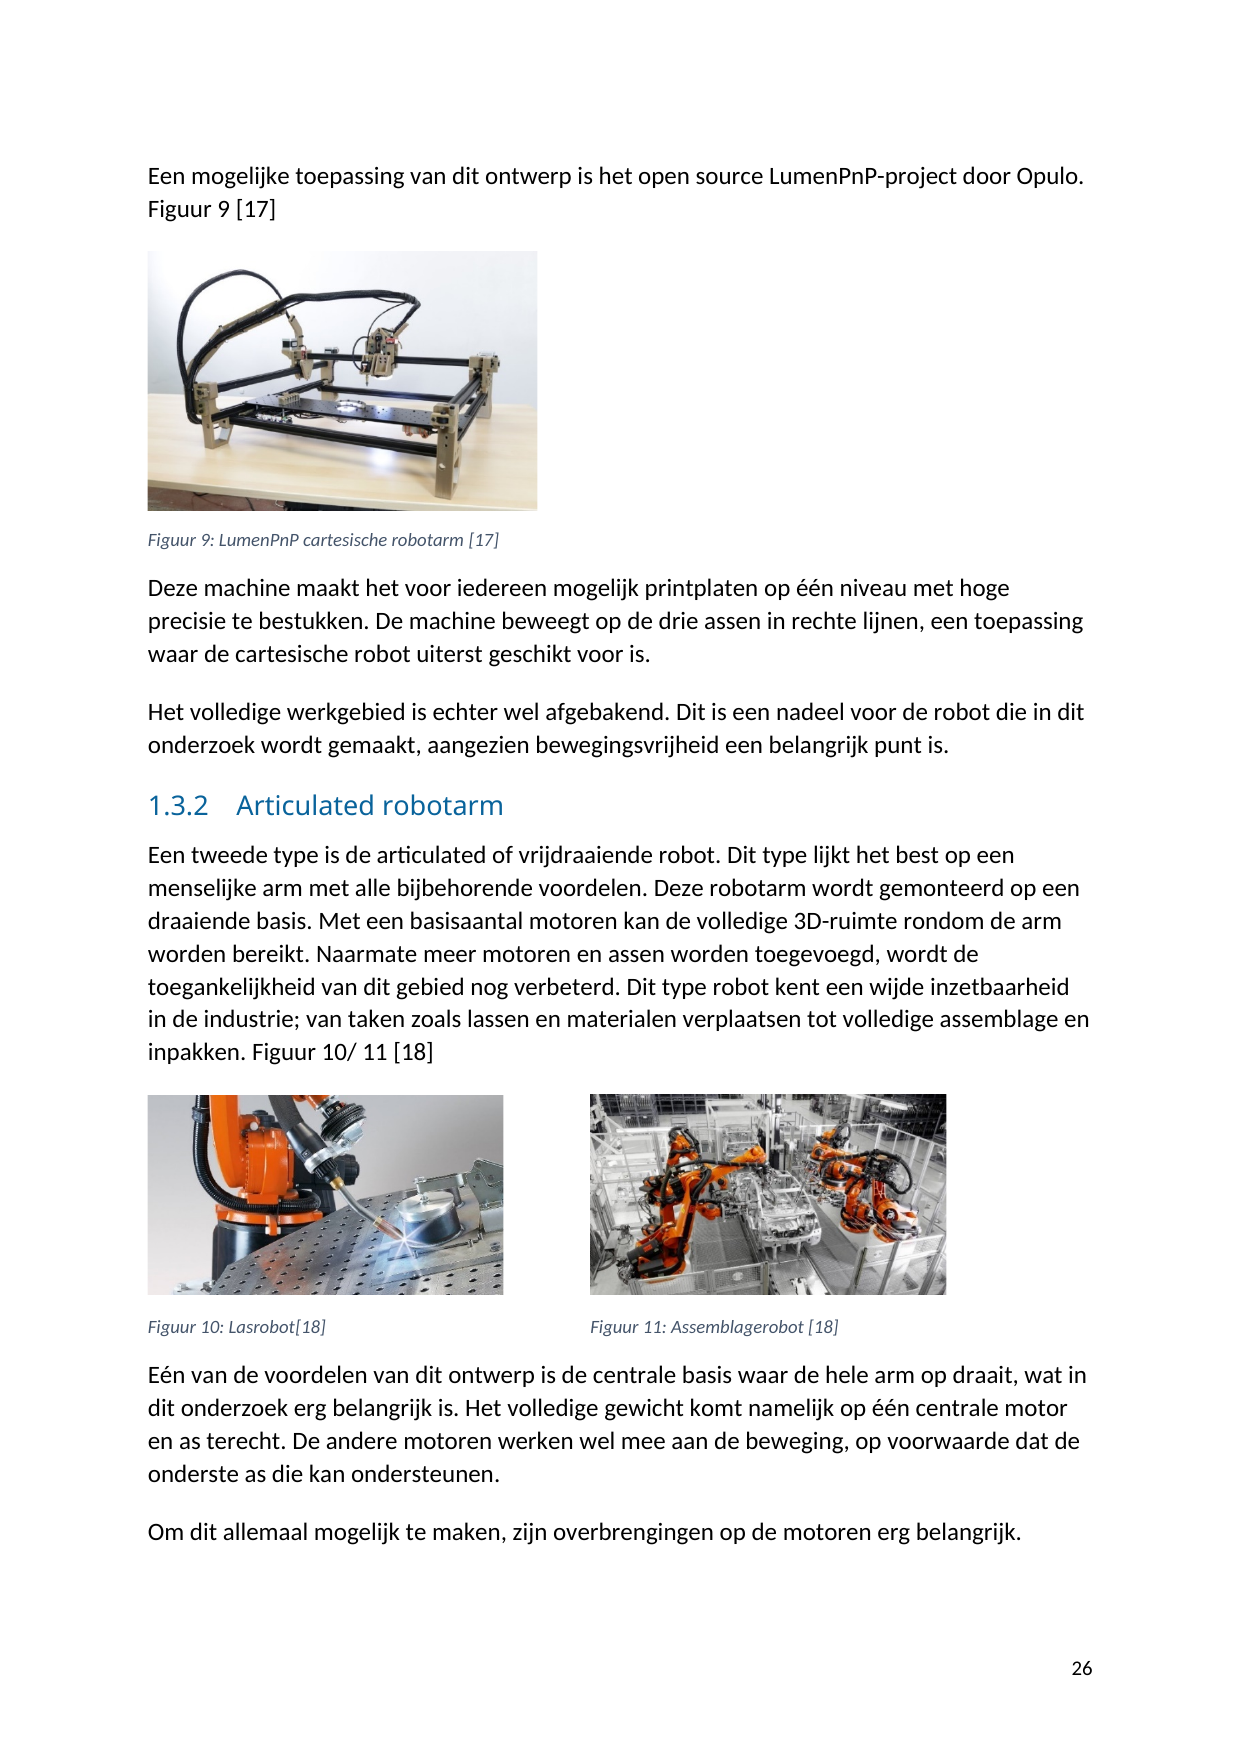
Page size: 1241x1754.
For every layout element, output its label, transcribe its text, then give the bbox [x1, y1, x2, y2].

text Het volledige werkgebied is echter wel afgebakend. Dit is een nadeel voor de robot die in dit onderzoek wordt gemaakt, aangezien bewegingsvrijheid een belangrijk punt is. [148, 696, 1093, 759]
text Om dit allemaal mogelijk te maken, zijn overbrengingen op de motoren erg belangrijk. [148, 1516, 1093, 1547]
subtitle Articulated robotarm [148, 787, 1093, 823]
picture [147, 251, 538, 511]
picture [590, 1094, 947, 1295]
text Een mogelijke toepassing van dit ontwerp is het open source LumenPnP-project door Opulo. Figuur 9 [148, 160, 1093, 223]
text Figuur 10: Lasrobot Figuur 11: Assemblagerobot [148, 1316, 1093, 1339]
text Deze machine maakt het voor iedereen mogelijk printplaten op één niveau met hoge precisie te bestukken. De machine beweegt op de drie assen in rechte lijnen, een toepassing waar de cartesische robot uiterst geschikt voor is. [148, 572, 1093, 668]
text Figuur 9: LumenPnP cartesische robotarm [148, 528, 1093, 551]
picture [147, 1095, 504, 1295]
text Eén van de voordelen van dit ontwerp is de centrale basis waar de hele arm op draait, wat in dit onderzoek erg belangrijk is. Het volledige gewicht komt namelijk op één centrale motor en as terecht. De andere motoren werken wel mee aan de beweging, op voorwaarde dat de onderste as die kan ondersteunen. [148, 1359, 1093, 1489]
text Een tweede type is de articulated of vrijdraaiende robot. Dit type lijkt het best op een menselijke arm met alle bijbehorende voordelen. Deze robotarm wordt gemonteerd op een draaiende basis. Met een basisaantal motoren kan de volledige 3D-ruimte rondom de arm worden bereikt. Naarmate meer motoren en assen worden toegevoegd, wordt de toegankelijkheid van dit gebied nog verbeterd. Dit type robot kent een wijde inzetbaarheid in de industrie; van taken zoals lassen en materialen verplaatsen tot volledige assemblage en inpakken. Figuur 10/ 11 [148, 839, 1093, 1067]
